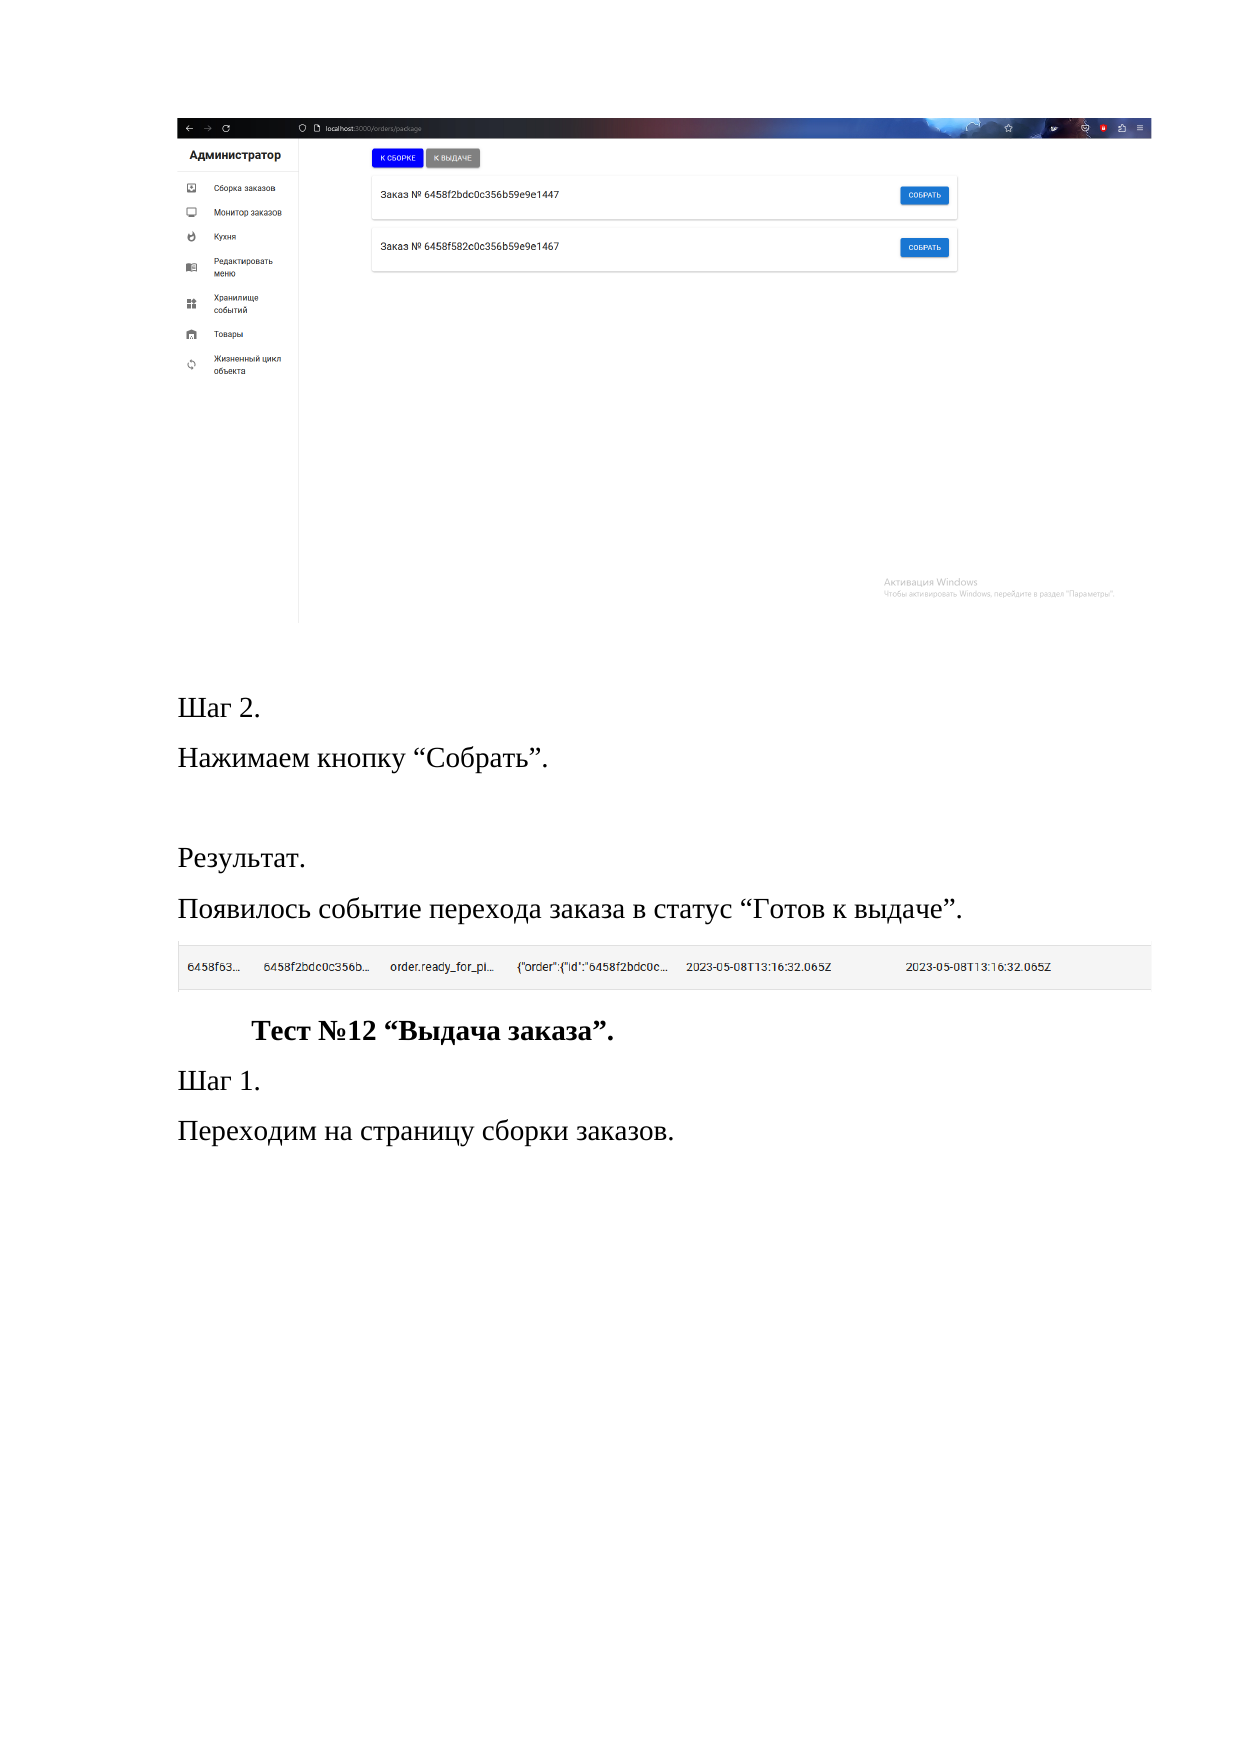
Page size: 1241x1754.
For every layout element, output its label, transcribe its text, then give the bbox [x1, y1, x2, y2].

text Переходим на страницу сборки заказов. [177, 1113, 1152, 1147]
subtitle Тест №12 “Выдача заказа”. [177, 1013, 1152, 1046]
text Появилось событие перехода заказа в статус “Готов к выдаче”. [177, 891, 1152, 924]
picture [177, 118, 1152, 623]
text Нажимаем кнопку “Собрать”. [177, 740, 1152, 773]
text Результат. [177, 841, 1152, 874]
text Шаг 1. [177, 1063, 1152, 1097]
picture [177, 941, 1152, 992]
text Шаг 2. [177, 690, 1152, 723]
